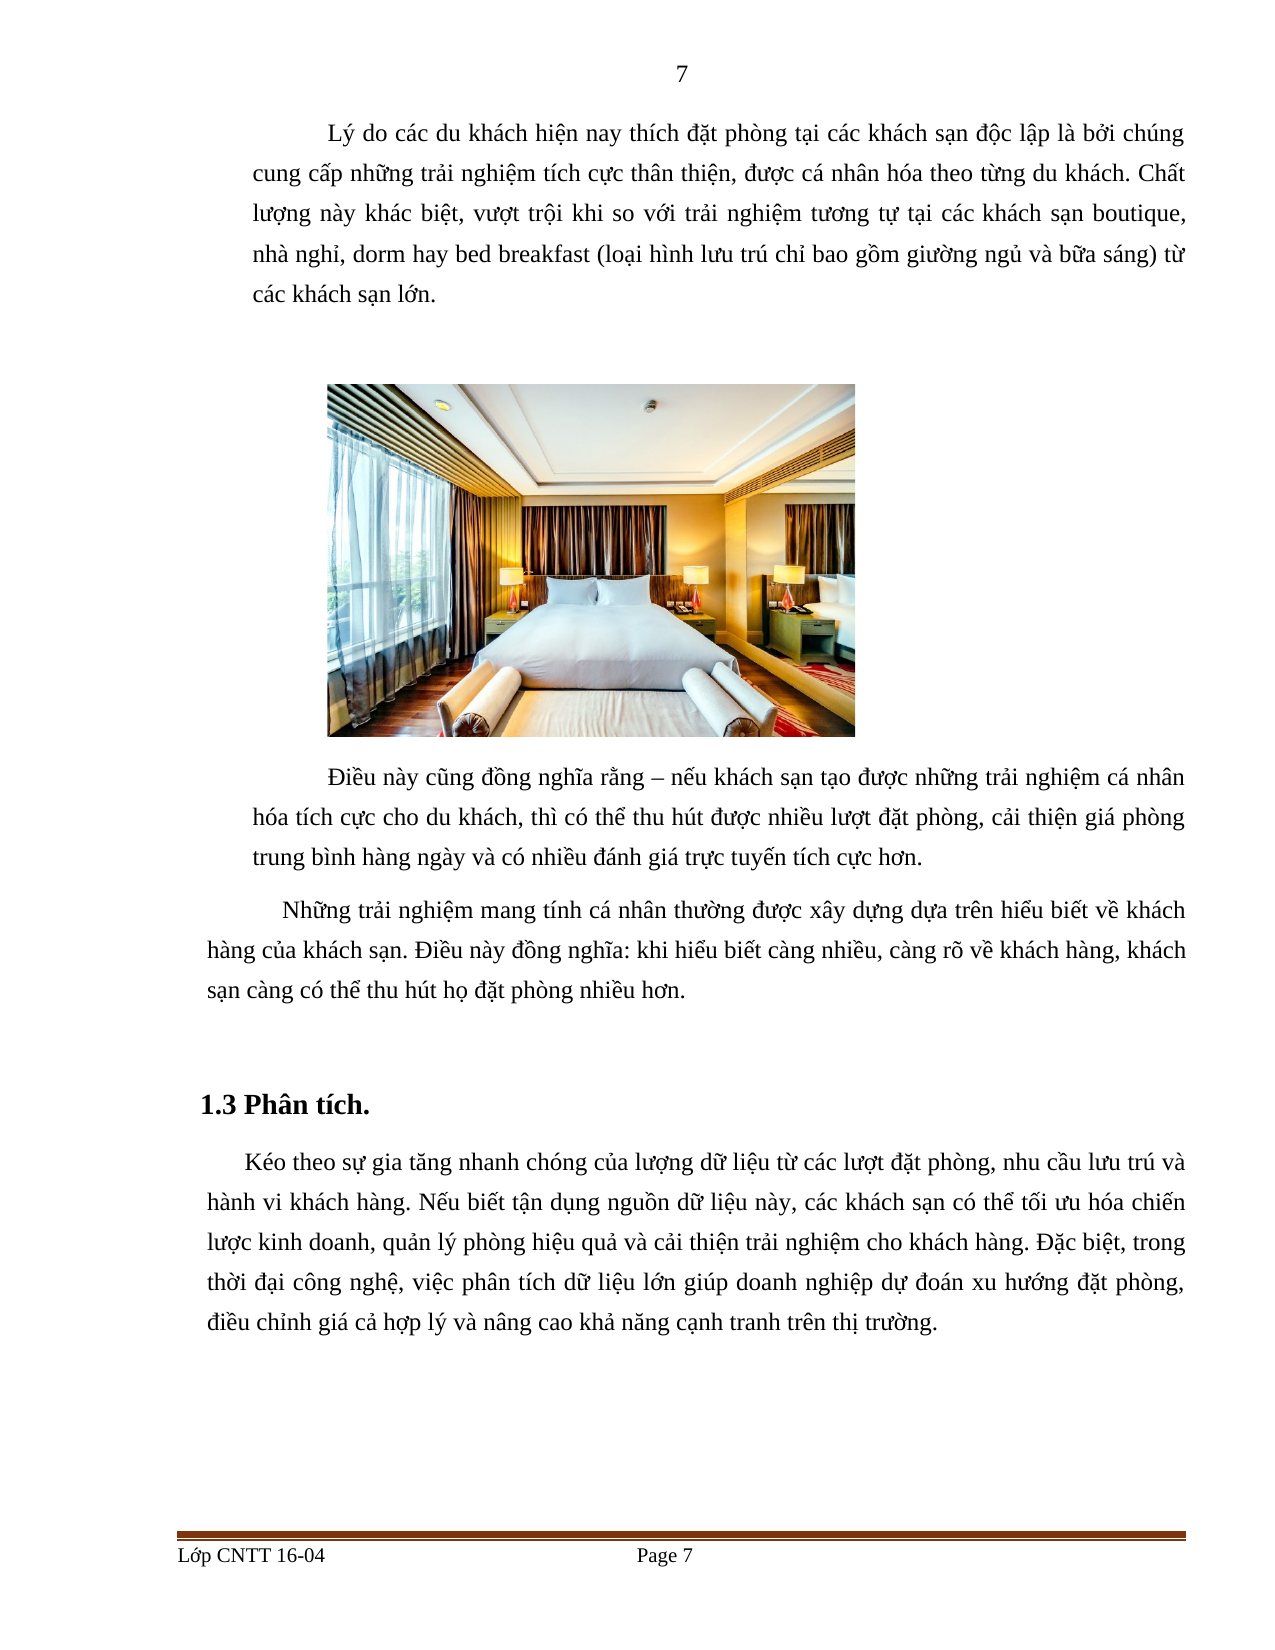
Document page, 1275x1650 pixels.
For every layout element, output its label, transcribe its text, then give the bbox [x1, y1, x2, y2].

text Điều này cũng đồng nghĩa rằng – nếu khách sạn tạo được những trải nghiệm cá nhân hóa tích cực cho du khách, thì có thể thu hút được nhiều lượt đặt phòng, cải thiện giá phòng trung bình hàng ngày và có nhiều đánh giá trực tuyến tích cực hơn. [252, 762, 1186, 871]
text Những trải nghiệm mang tính cá nhân thường được xây dựng dựa trên hiểu biết về khách hàng của khách sạn. Điều này đồng nghĩa: khi hiểu biết càng nhiều, càng rõ về khách hàng, khách sạn càng có thể thu hút họ đặt phòng nhiều hơn. [207, 895, 1186, 1004]
text Lý do các du khách hiện nay thích đặt phòng tại các khách sạn độc lập là bởi chúng cung cấp những trải nghiệm tích cực thân thiện, được cá nhân hóa theo từng du khách. Chất lượng này khác biệt, vượt trội khi so với trải nghiệm tương tự tại các khách sạn boutique, nhà nghỉ, dorm hay bed breakfast (loại hình lưu trú chỉ bao gồm giường ngủ và bữa sáng) từ các khách sạn lớn. [252, 118, 1186, 308]
text 1.3 Phân tích. [162, 1087, 1186, 1121]
picture [327, 384, 856, 737]
text Kéo theo sự gia tăng nhanh chóng của lượng dữ liệu từ các lượt đặt phòng, nhu cầu lưu trú và hành vi khách hàng. Nếu biết tận dụng nguồn dữ liệu này, các khách sạn có thể tối ưu hóa chiến lược kinh doanh, quản lý phòng hiệu quả và cải thiện trải nghiệm cho khách hàng. Đặc biệt, trong thời đại công nghệ, việc phân tích dữ liệu lớn giúp doanh nghiệp dự đoán xu hướng đặt phòng, điều chỉnh giá cả hợp lý và nâng cao khả năng cạnh tranh trên thị trường. [207, 1147, 1186, 1336]
